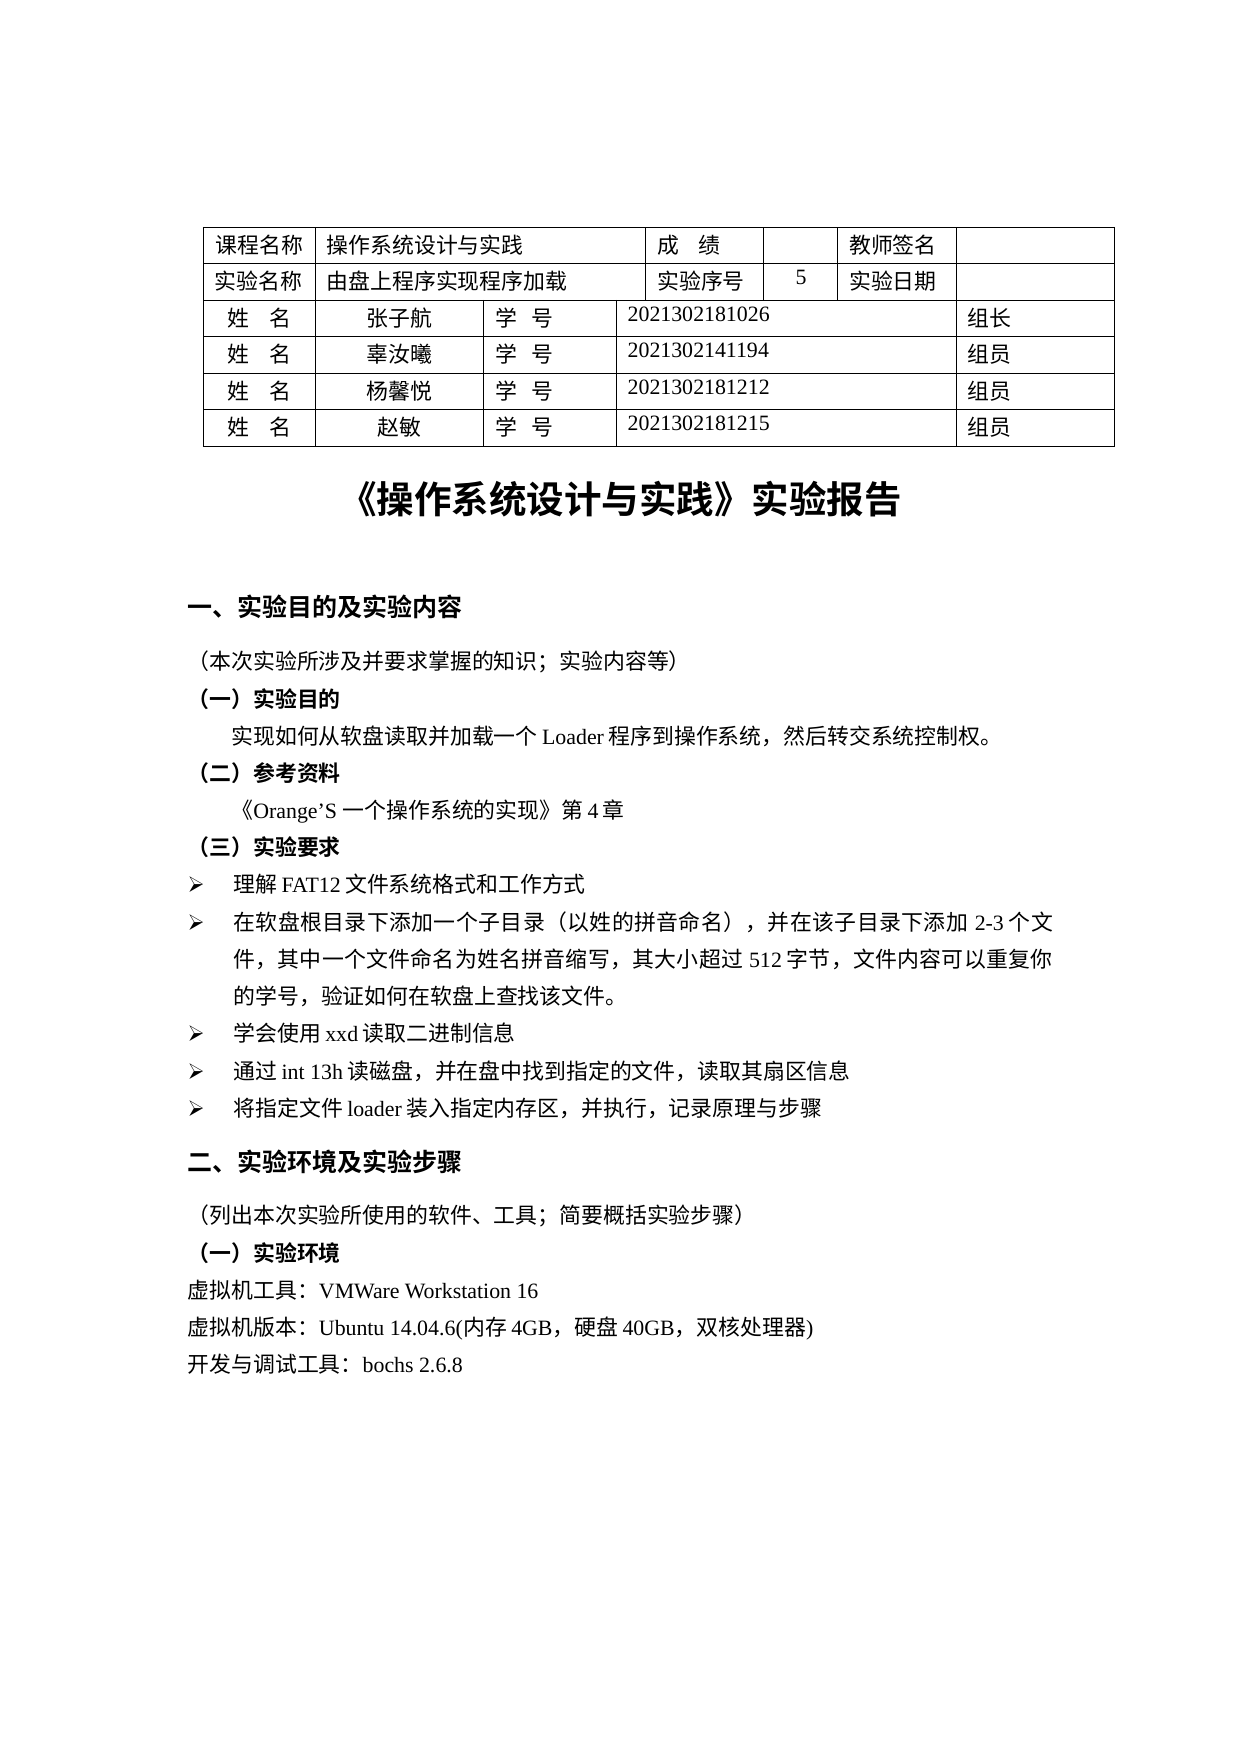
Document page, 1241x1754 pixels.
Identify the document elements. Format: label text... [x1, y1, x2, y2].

table_cell 2021302141194 [617, 337, 956, 373]
table_header [764, 228, 837, 263]
list 理解FAT12文件系统格式和工作方式 [187, 867, 1053, 899]
table_cell 2021302181212 [617, 374, 956, 409]
text 开发与调试工具：bochs 2.6.8 [187, 1347, 1053, 1379]
text （列出本次实验所使用的软件、工具；简要概括实验步骤） [187, 1198, 1053, 1231]
table_cell 组长 [957, 301, 1114, 336]
table_cell 学 号 [484, 301, 616, 336]
text 《操作系统设计与实践》实验报告 [187, 162, 1053, 529]
subtitle 实验目的 [187, 681, 1053, 714]
table_cell 5 [764, 264, 837, 300]
table_header 教师签名 [838, 228, 956, 263]
list 将指定文件loader装入指定内存区，并执行，记录原理与步骤 [187, 1090, 1053, 1123]
table_cell 由盘上程序实现程序加载 [316, 264, 645, 300]
table_cell 2021302181026 [617, 301, 956, 336]
list 学会使用xxd读取二进制信息 [187, 1016, 1053, 1048]
table_header 操作系统设计与实践 [316, 228, 645, 263]
table_cell 实验序号 [646, 264, 763, 300]
subtitle 参考资料 [187, 756, 1053, 788]
table_cell 学 号 [484, 410, 616, 446]
table_header 成 绩 [646, 228, 763, 263]
table_cell 学 号 [484, 337, 616, 373]
table_cell 组员 [957, 374, 1114, 409]
subtitle 实验环境及实验步骤 [187, 1128, 1053, 1193]
text （本次实验所涉及并要求掌握的知识；实验内容等） [187, 644, 1053, 676]
table_cell 姓 名 [204, 301, 315, 336]
subtitle 实验目的及实验内容 [187, 573, 1053, 638]
table_cell 学 号 [484, 374, 616, 409]
table_cell 实验日期 [838, 264, 956, 300]
table_header 课程名称 [204, 228, 315, 263]
list 在软盘根目录下添加一个子目录（以姓的拼音命名），并在该子目录下添加2-3个文件，其中一个文件命名为姓名拼音缩写，其大小超过512字节，文件内容可以重复你的学号，验证如何在软盘上查找该文件。 [187, 904, 1053, 1011]
text 《Orange’S 一个操作系统的实现》第4章 [231, 793, 1053, 825]
list 通过int 13h读磁盘，并在盘中找到指定的文件，读取其扇区信息 [187, 1053, 1053, 1086]
table_cell 姓 名 [204, 410, 315, 446]
subtitle 实验环境 [187, 1235, 1053, 1268]
text 实现如何从软盘读取并加载一个Loader程序到操作系统，然后转交系统控制权。 [187, 718, 1053, 751]
table_cell 姓 名 [204, 374, 315, 409]
table_cell 2021302181215 [617, 410, 956, 446]
table_cell 组员 [957, 337, 1114, 373]
text 虚拟机版本：Ubuntu 14.04.6(内存4GB，硬盘40GB，双核处理器) [187, 1309, 1053, 1342]
table_cell 姓 名 [204, 337, 315, 373]
subtitle 实验要求 [187, 830, 1053, 862]
table_header [957, 228, 1114, 263]
table_cell 实验名称 [204, 264, 315, 300]
table_cell 组员 [957, 410, 1114, 446]
table_cell 杨馨悦 [316, 374, 483, 409]
table_cell 辜汝曦 [316, 337, 483, 373]
table_cell 张子航 [316, 301, 483, 336]
table_cell 赵敏 [316, 410, 483, 446]
table_cell [957, 264, 1114, 300]
text 虚拟机工具：VMWare Workstation 16 [187, 1272, 1053, 1305]
